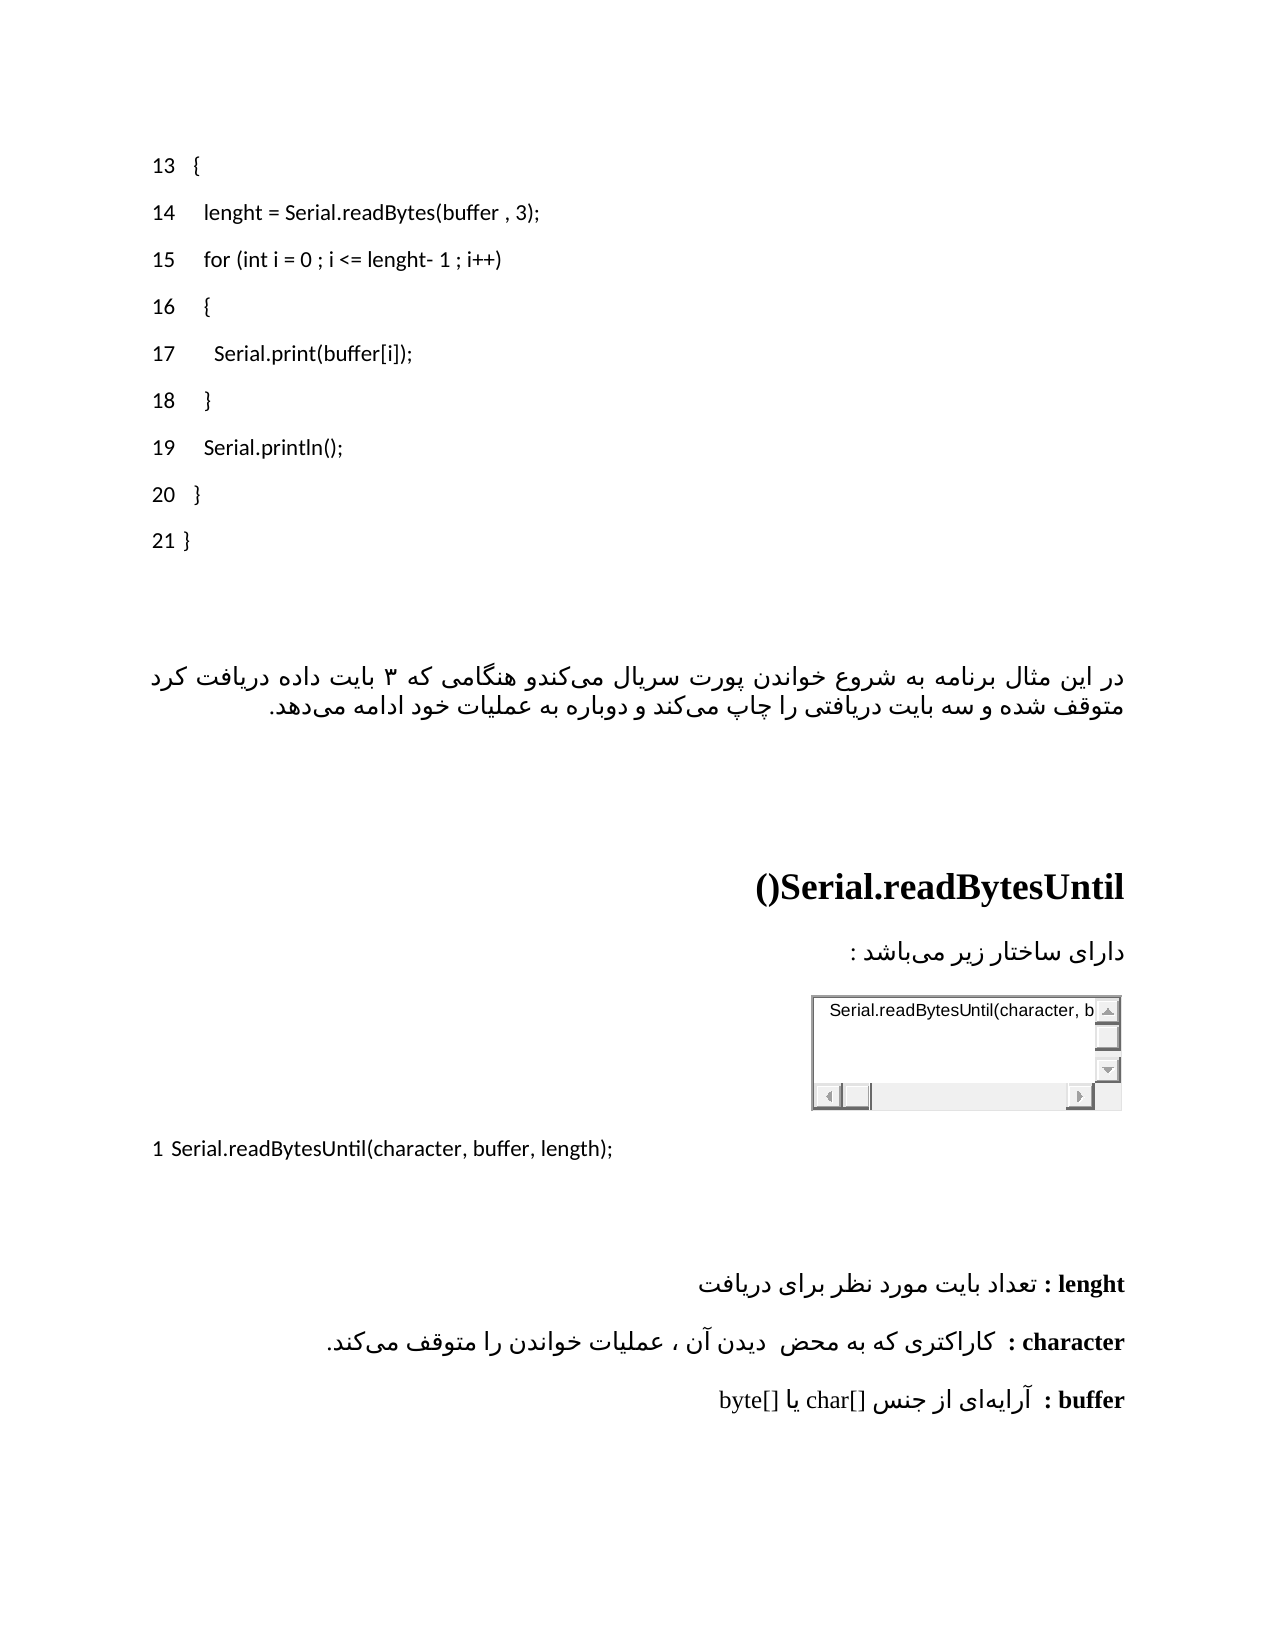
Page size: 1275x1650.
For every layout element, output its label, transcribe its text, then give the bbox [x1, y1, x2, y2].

text buffer : آرایه‌ای از جنس []char یا []byte [150, 1385, 1125, 1414]
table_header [181, 150, 546, 575]
text lenght : تعداد بایت مورد نظر برای دریافت [150, 1269, 1125, 1298]
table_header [150, 150, 181, 575]
table_header 1 [150, 1133, 169, 1182]
text character : کاراکتری که به محض دیدن آن ، عملیات خواندن را متوقف می‌کند. [150, 1327, 1125, 1356]
table_header Serial.readBytesUntil(character, buffer, length); [170, 1133, 620, 1182]
subtitle Serial.readBytesUntil() [150, 864, 1125, 908]
text دارای ساختار زیر می‌باشد : [150, 937, 1125, 966]
text در این مثال برنامه به شروع خواندن پورت سریال می‌کندو هنگامی که ۳ بایت داده دریافت کرد متوقف شده و سه بایت دریافتی را چاپ می‌کند و دوباره به عملیات خود ادامه می‌دهد. [150, 662, 1125, 719]
